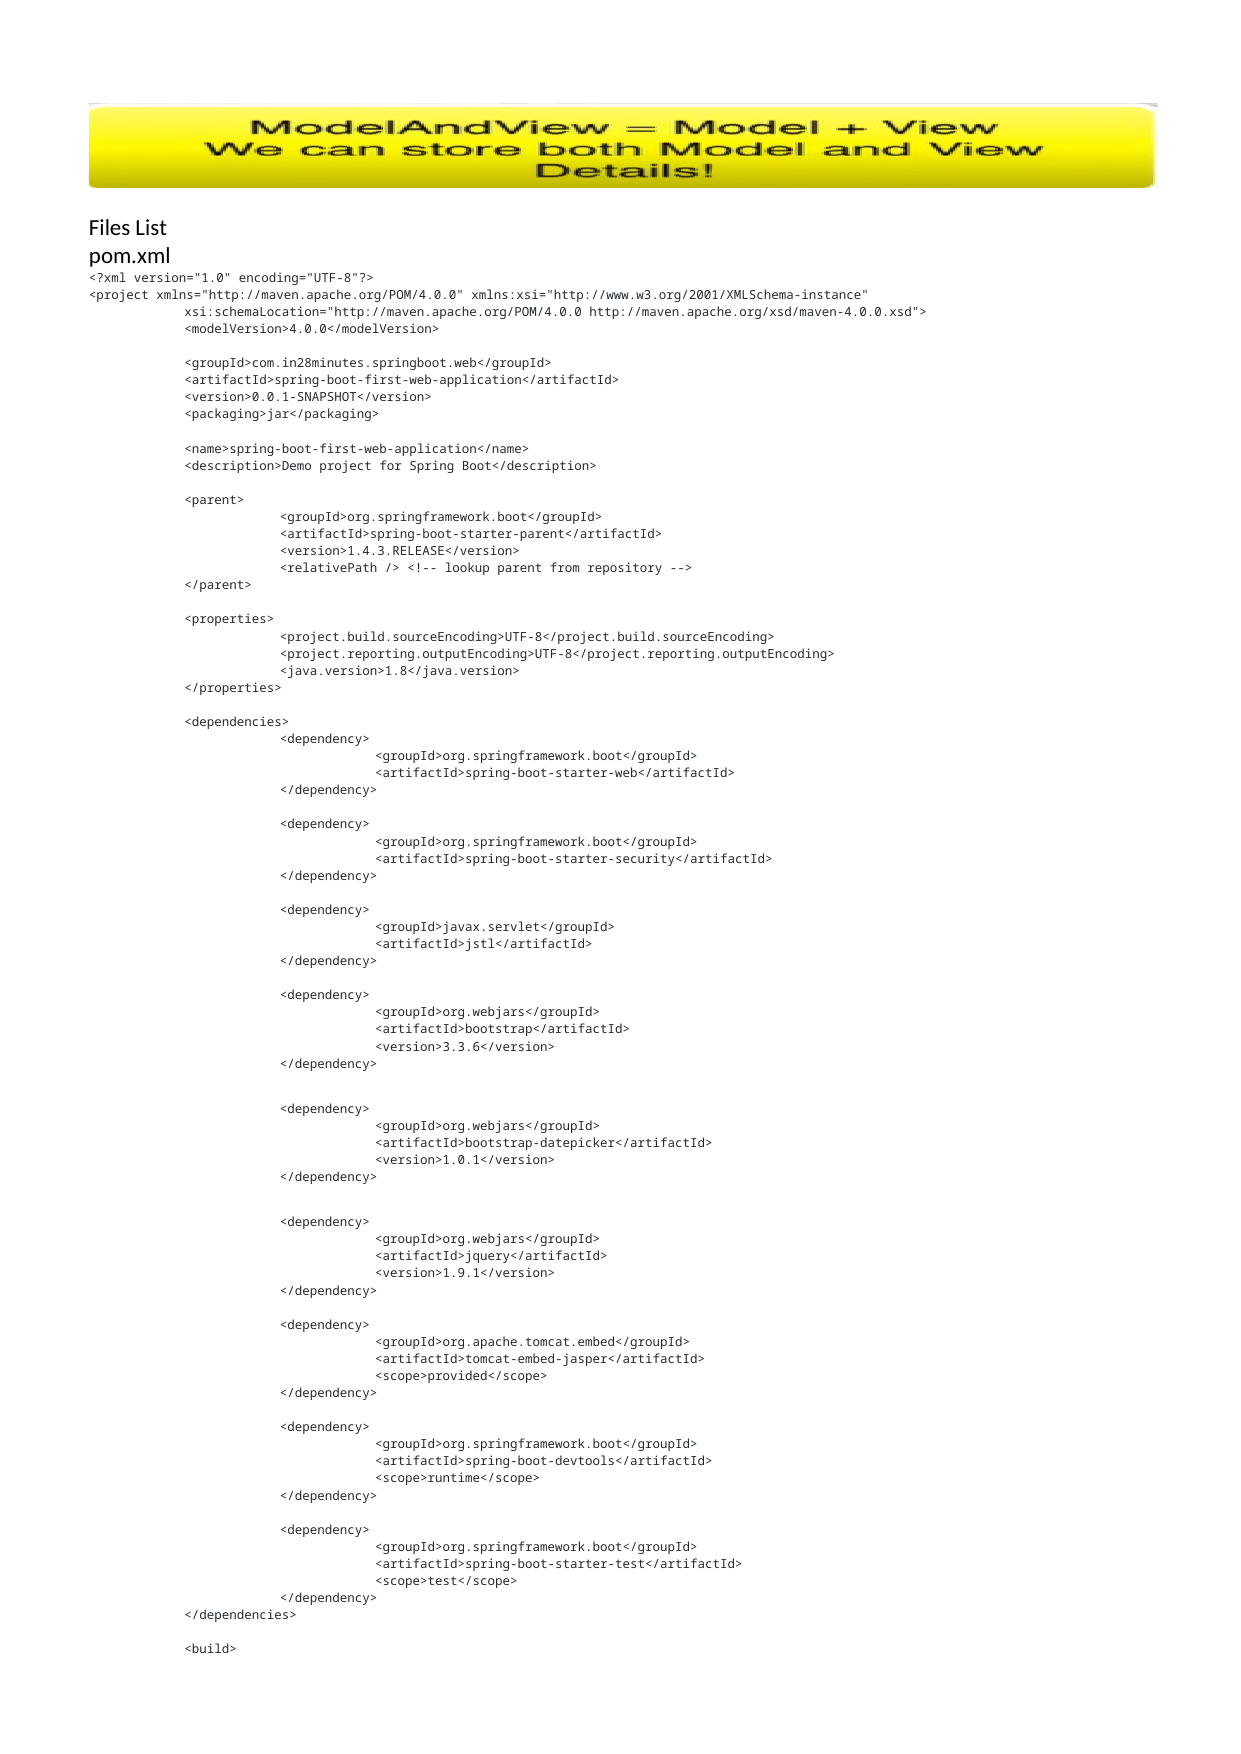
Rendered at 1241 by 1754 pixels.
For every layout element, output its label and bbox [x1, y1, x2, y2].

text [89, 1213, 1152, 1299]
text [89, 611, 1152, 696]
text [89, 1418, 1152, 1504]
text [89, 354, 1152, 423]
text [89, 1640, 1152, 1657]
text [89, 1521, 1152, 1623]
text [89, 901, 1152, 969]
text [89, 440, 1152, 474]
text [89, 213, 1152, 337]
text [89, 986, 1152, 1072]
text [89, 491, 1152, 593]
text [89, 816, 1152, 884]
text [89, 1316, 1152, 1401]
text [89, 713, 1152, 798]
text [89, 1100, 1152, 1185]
picture [88, 103, 1158, 188]
